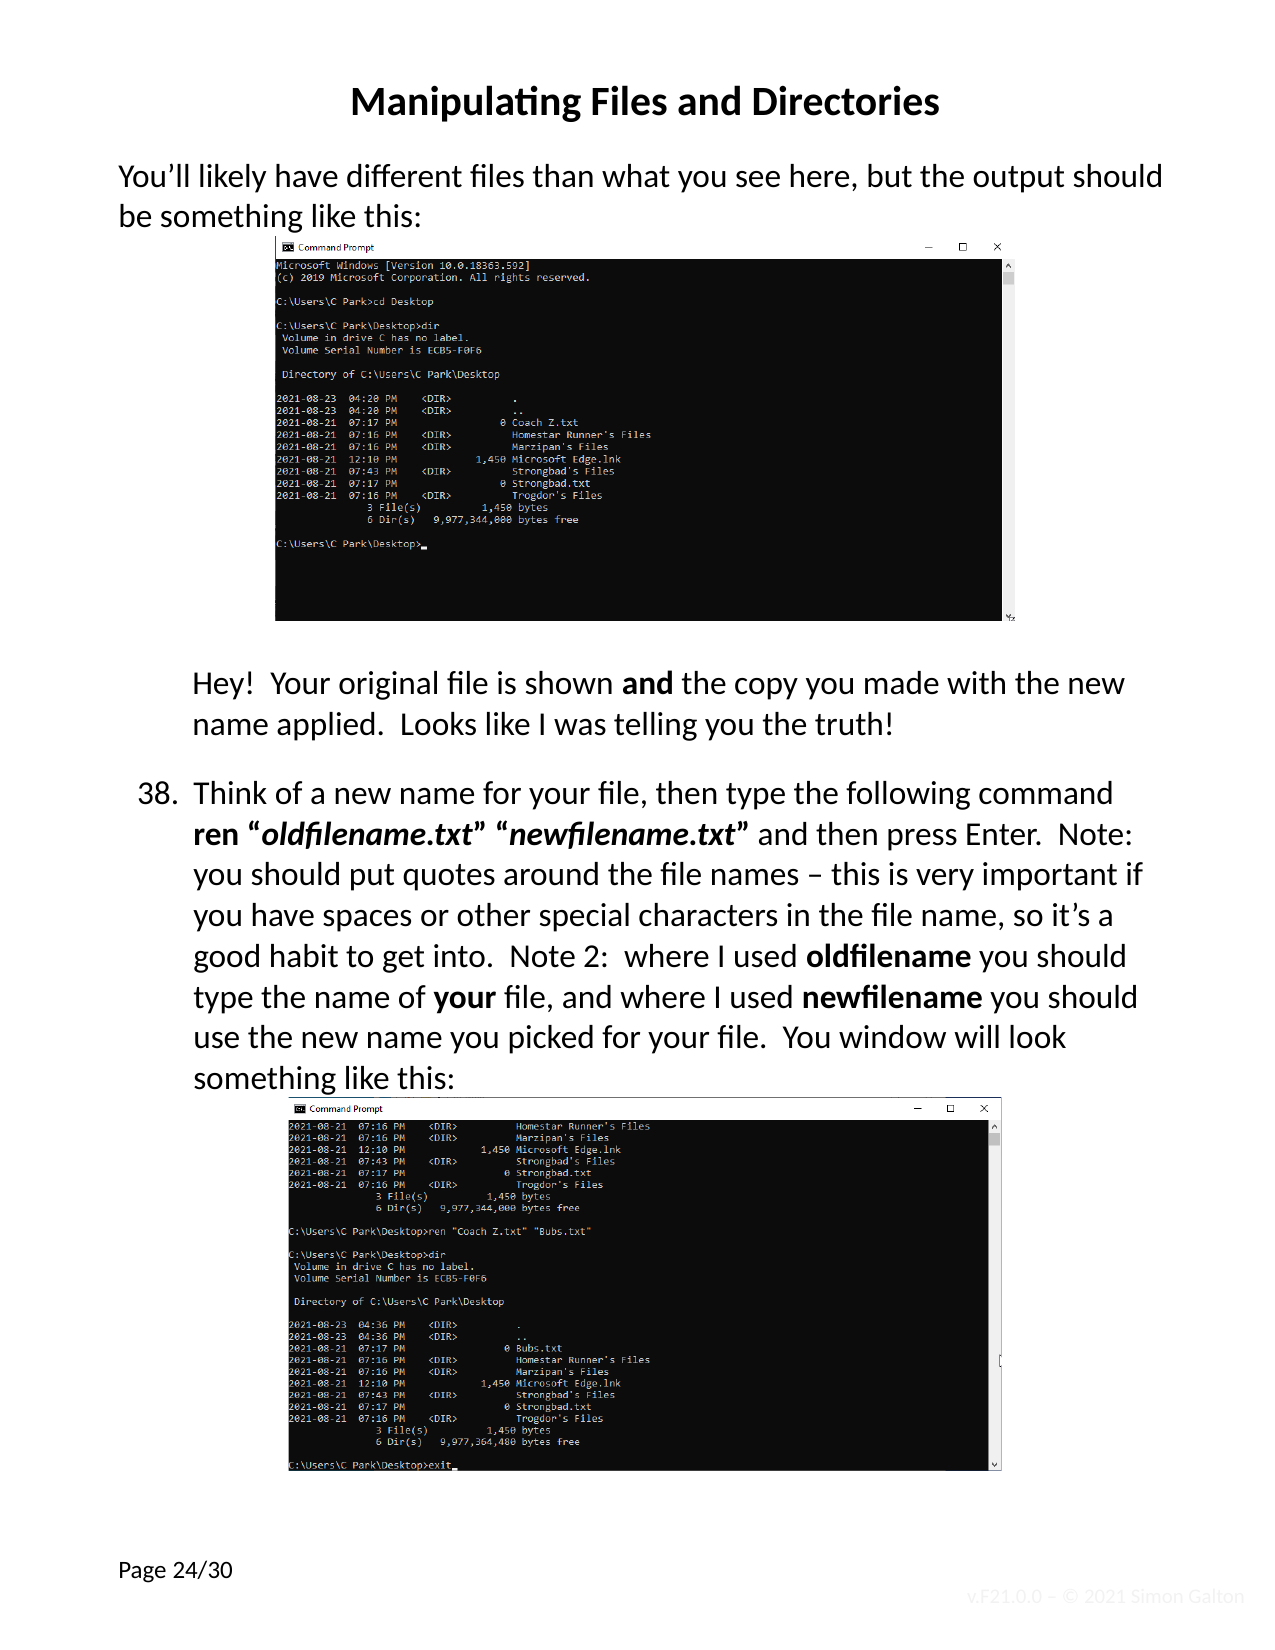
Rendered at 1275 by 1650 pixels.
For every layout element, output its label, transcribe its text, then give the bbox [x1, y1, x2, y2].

text You’ll likely have different files than what you see here, but the output should be something like this: [118, 154, 1172, 236]
text Hey! Your original file is shown and the copy you made with the new name applied. Looks like I was telling you the truth! [192, 662, 1172, 772]
picture [288, 1097, 1002, 1471]
picture [275, 236, 1015, 621]
list Think of a new name for your file, then type the following command ren “oldfilename.txt” “newfilename.txt” and then press Enter. Note: you should put quotes around the file names – this is very important if you have spaces or other special characters in the file name, so it’s a good habit to get into. Note 2: where I used oldfilename you should type the name of your file, and where I used newfilename you should use the new name you picked for your file. You window will look something like this: [137, 772, 1172, 1098]
